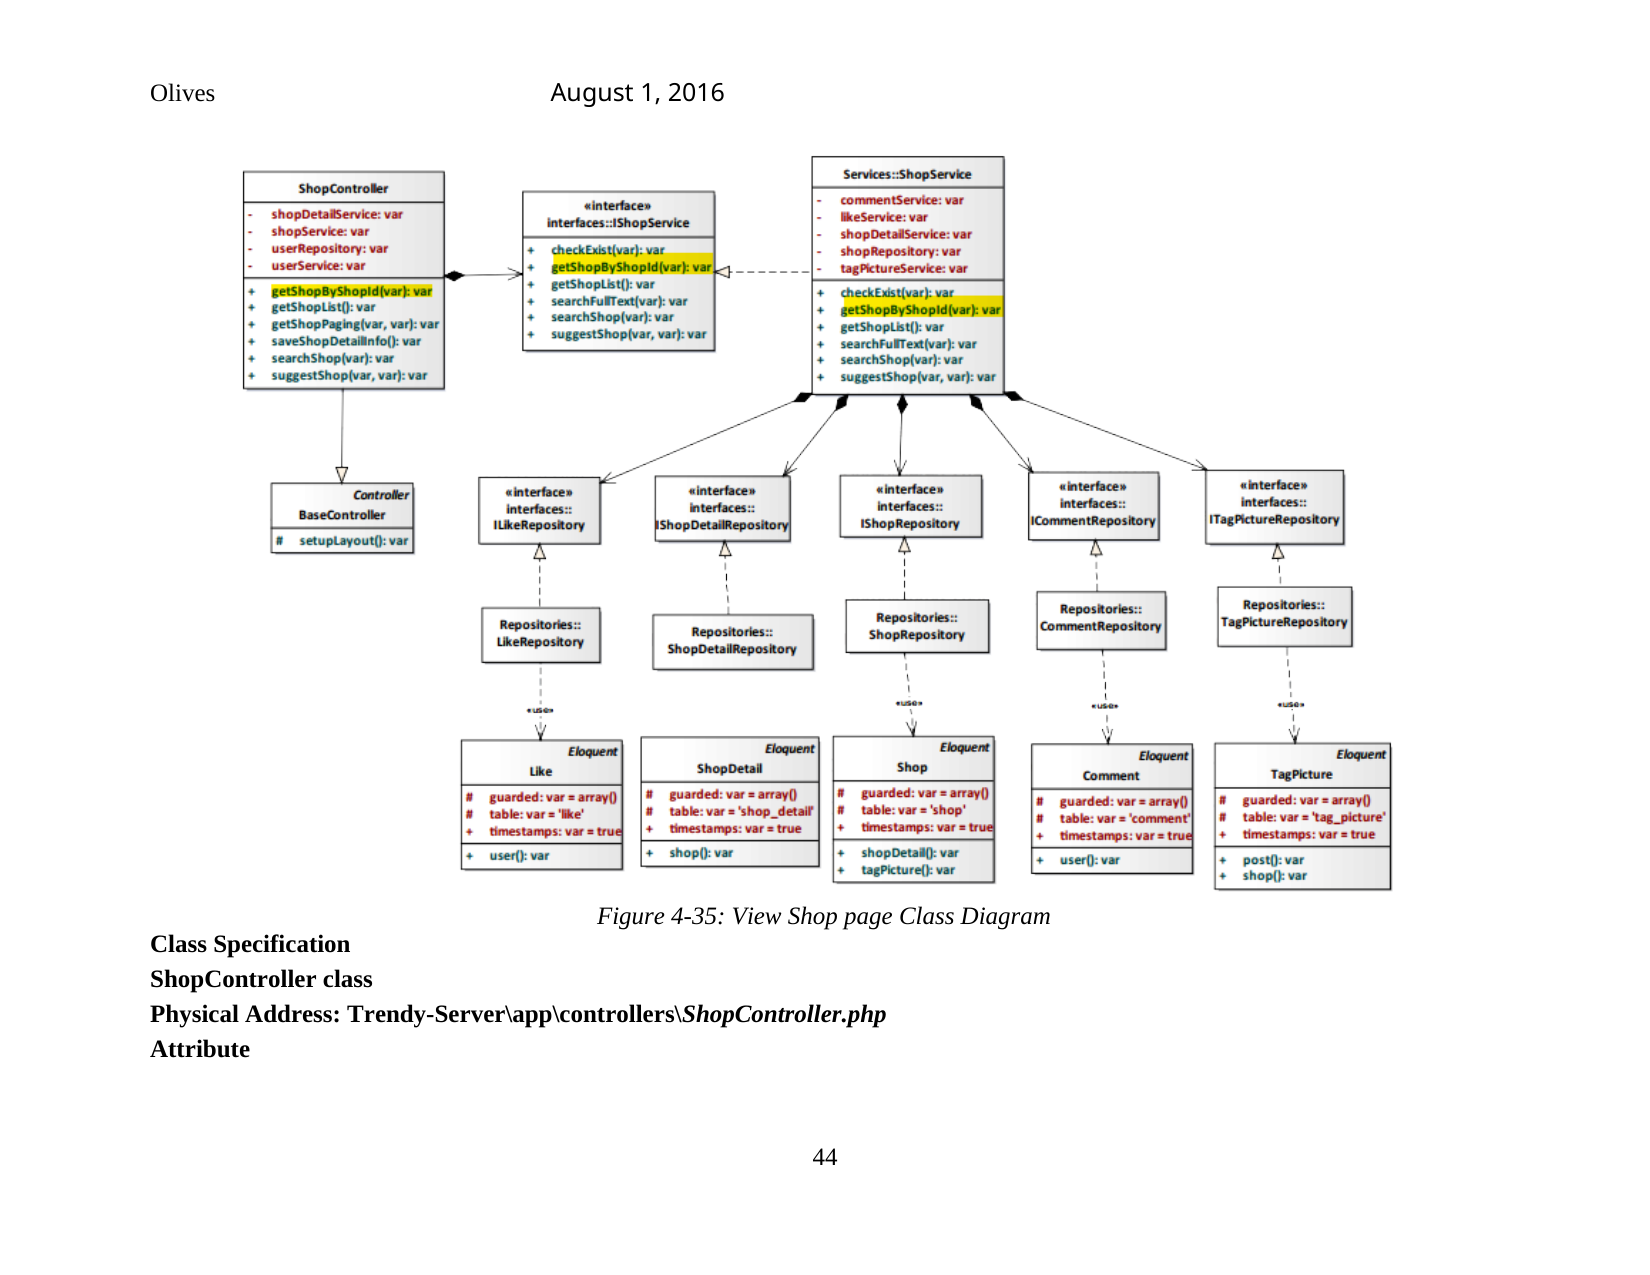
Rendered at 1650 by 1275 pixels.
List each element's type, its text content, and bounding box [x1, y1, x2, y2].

picture [223, 150, 1427, 910]
subtitle Class Specification [150, 929, 1500, 957]
subtitle Attribute [150, 1034, 1500, 1063]
subtitle ShopController class [150, 964, 1500, 993]
subtitle Physical Address: Trendy-Server\app\controllers\ShopController.php [150, 999, 1500, 1028]
